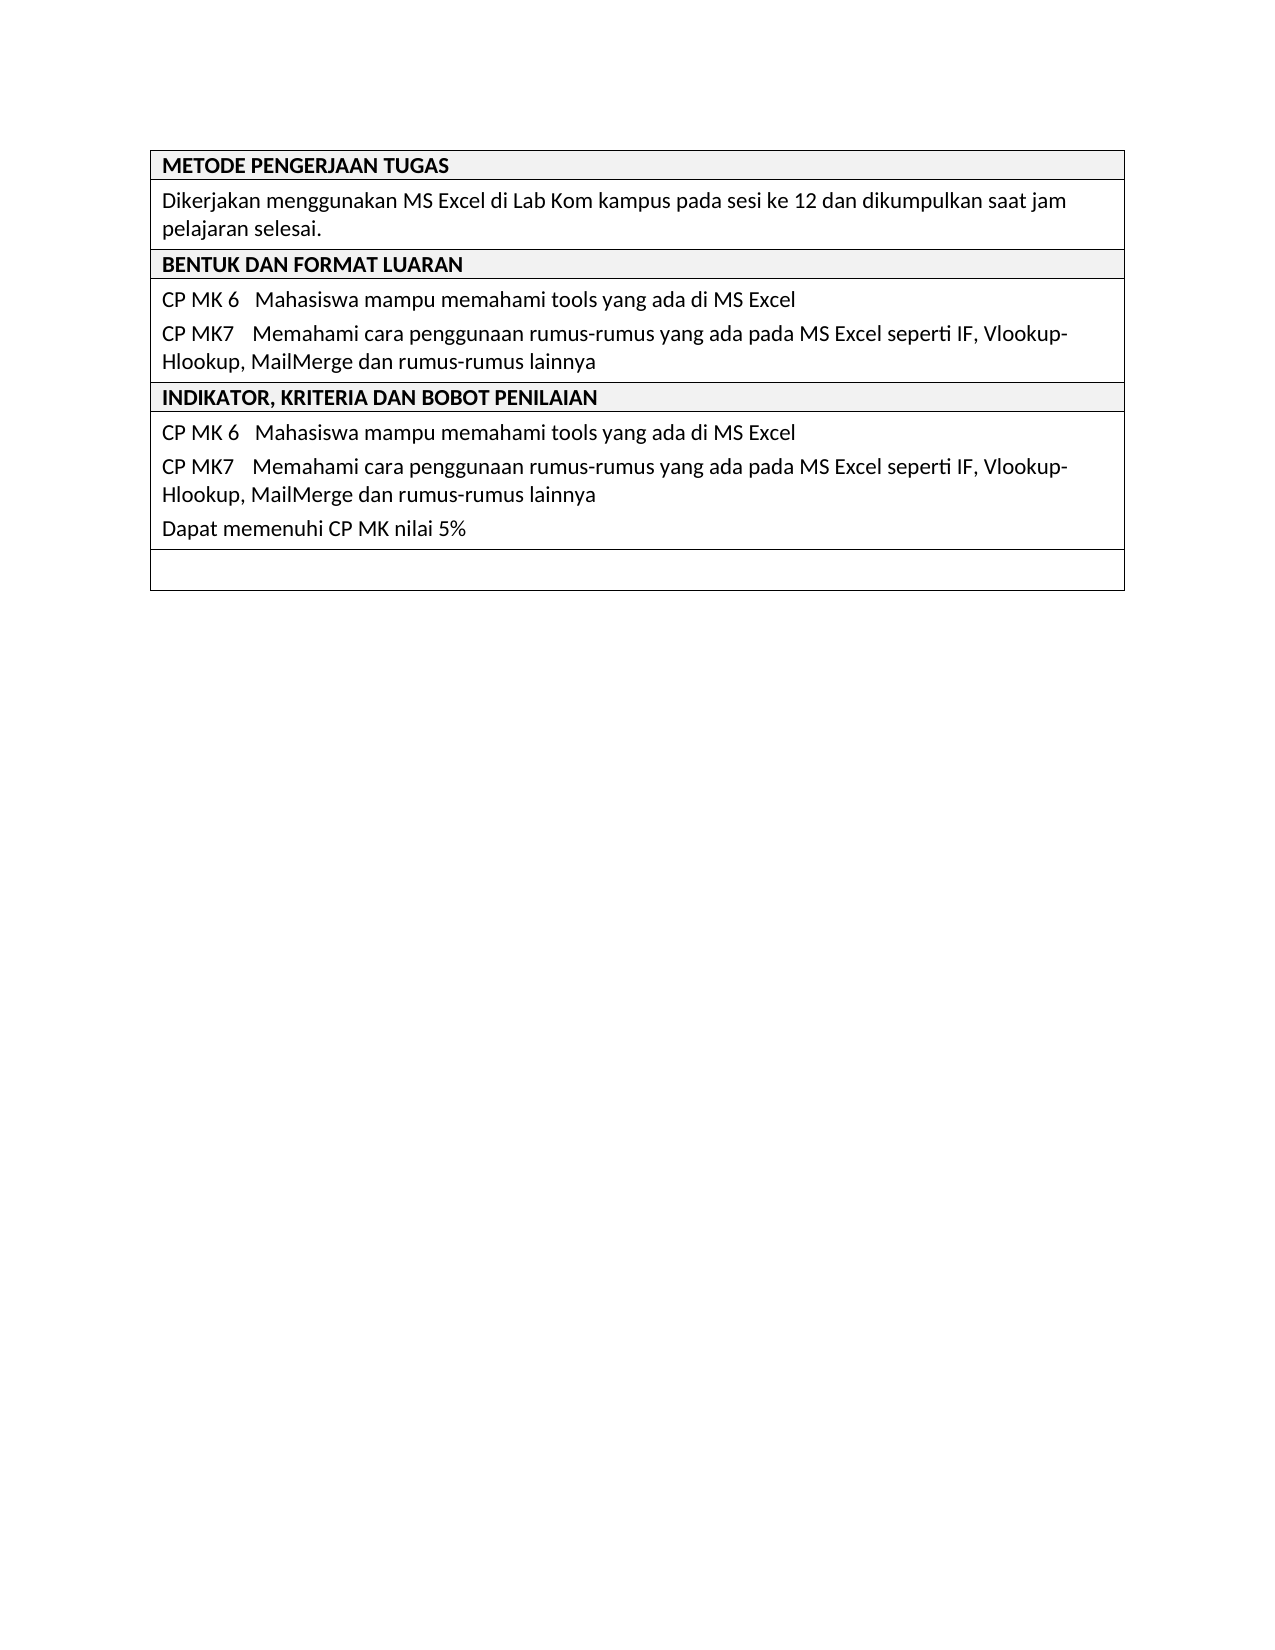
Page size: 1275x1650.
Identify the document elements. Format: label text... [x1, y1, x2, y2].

table_cell CP MK 6 Mahasiswa mampu memahami tools yang ada di MS Excel CP MK7 Memahami cara penggunaan rumus-rumus yang ada pada MS Excel seperti IF, Vlookup-Hlookup, MailMerge dan rumus-rumus lainnya [151, 279, 1124, 382]
table_cell [151, 550, 1124, 590]
table_cell BENTUK DAN FORMAT LUARAN [151, 250, 1124, 278]
table_cell Dikerjakan menggunakan MS Excel di Lab Kom kampus pada sesi ke 12 dan dikumpulkan saat jam pelajaran selesai. [151, 180, 1124, 249]
table_cell CP MK 6 Mahasiswa mampu memahami tools yang ada di MS Excel CP MK7 Memahami cara penggunaan rumus-rumus yang ada pada MS Excel seperti IF, Vlookup-Hlookup, MailMerge dan rumus-rumus lainnya Dapat memenuhi CP MK nilai 5% [151, 412, 1124, 549]
table_cell METODE PENGERJAAN TUGAS [151, 151, 1124, 179]
table_cell INDIKATOR, KRITERIA DAN BOBOT PENILAIAN [151, 383, 1124, 411]
